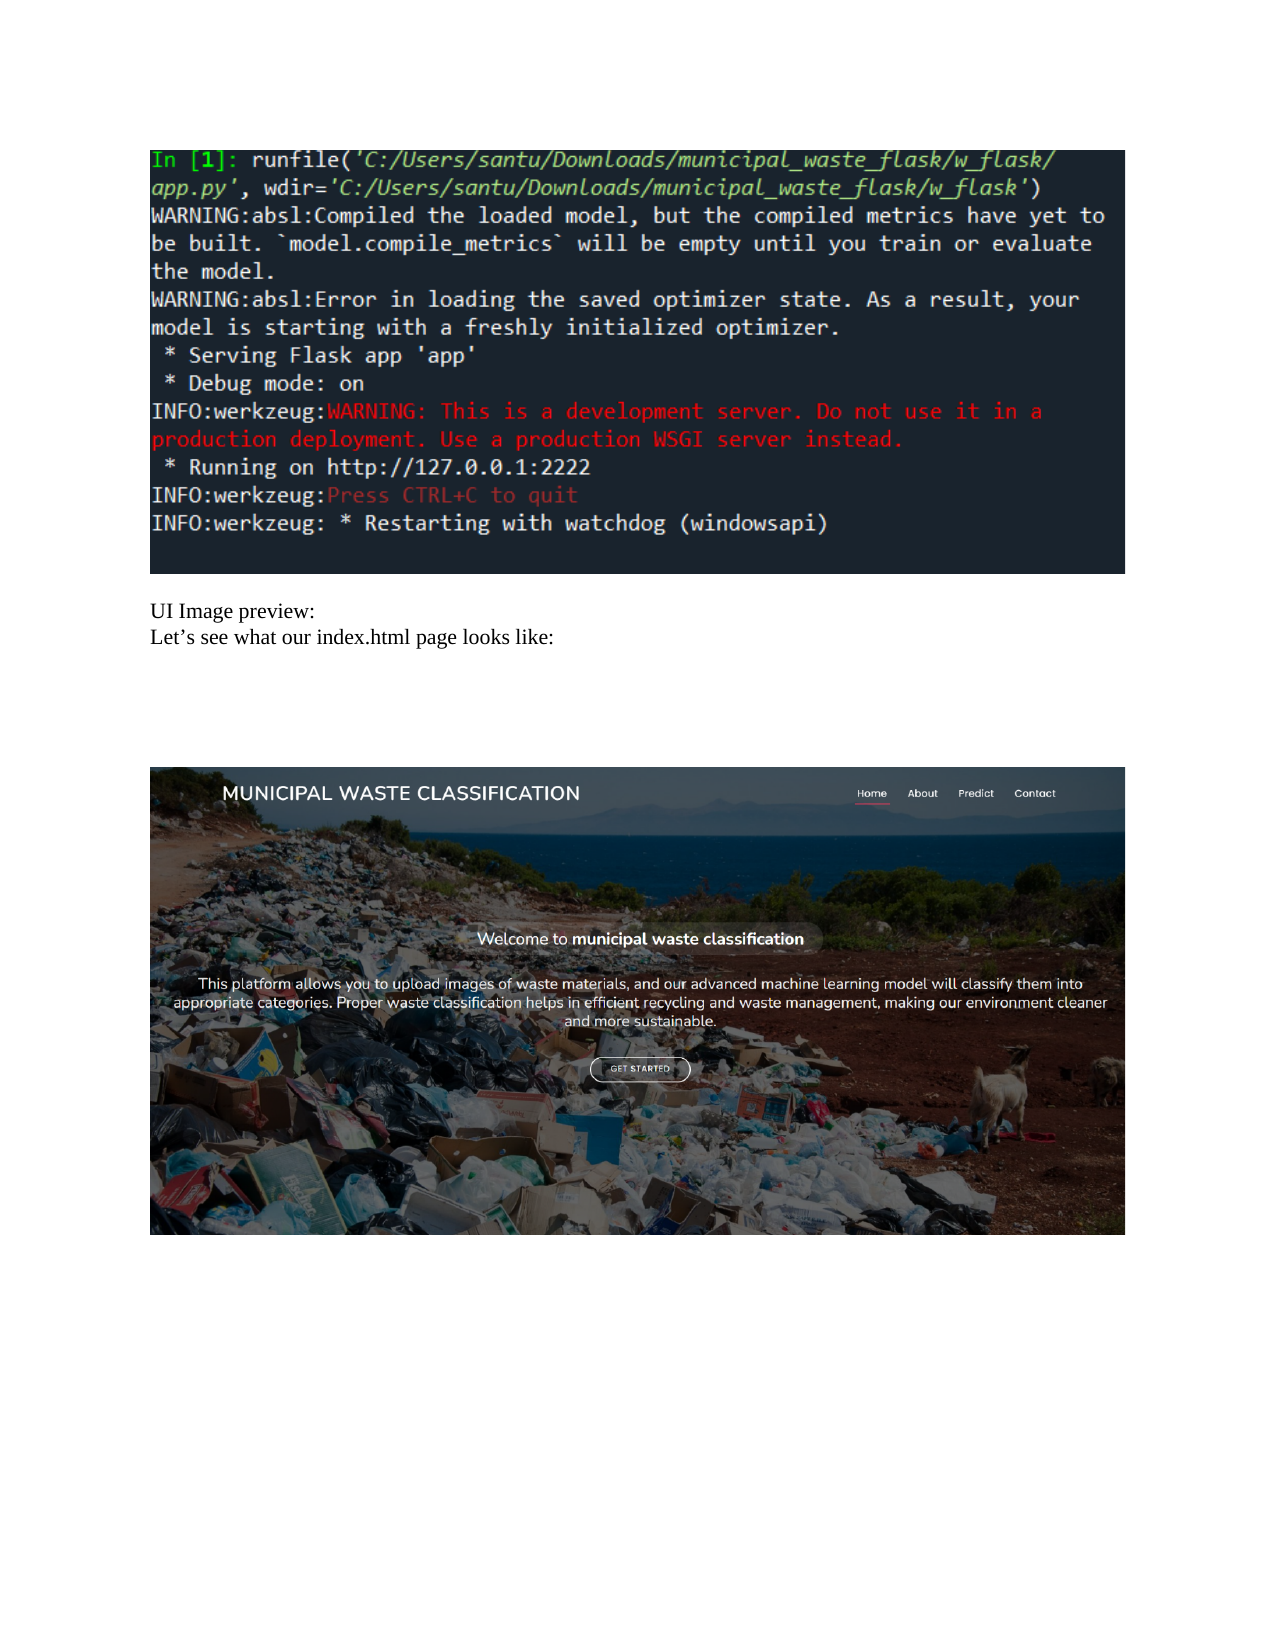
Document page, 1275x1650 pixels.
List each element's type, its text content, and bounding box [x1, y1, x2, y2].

picture [150, 150, 1125, 574]
text Let’s see what our index.html page looks like: [150, 624, 1125, 649]
picture [150, 767, 1125, 1235]
text UI Image preview: [150, 598, 1125, 624]
